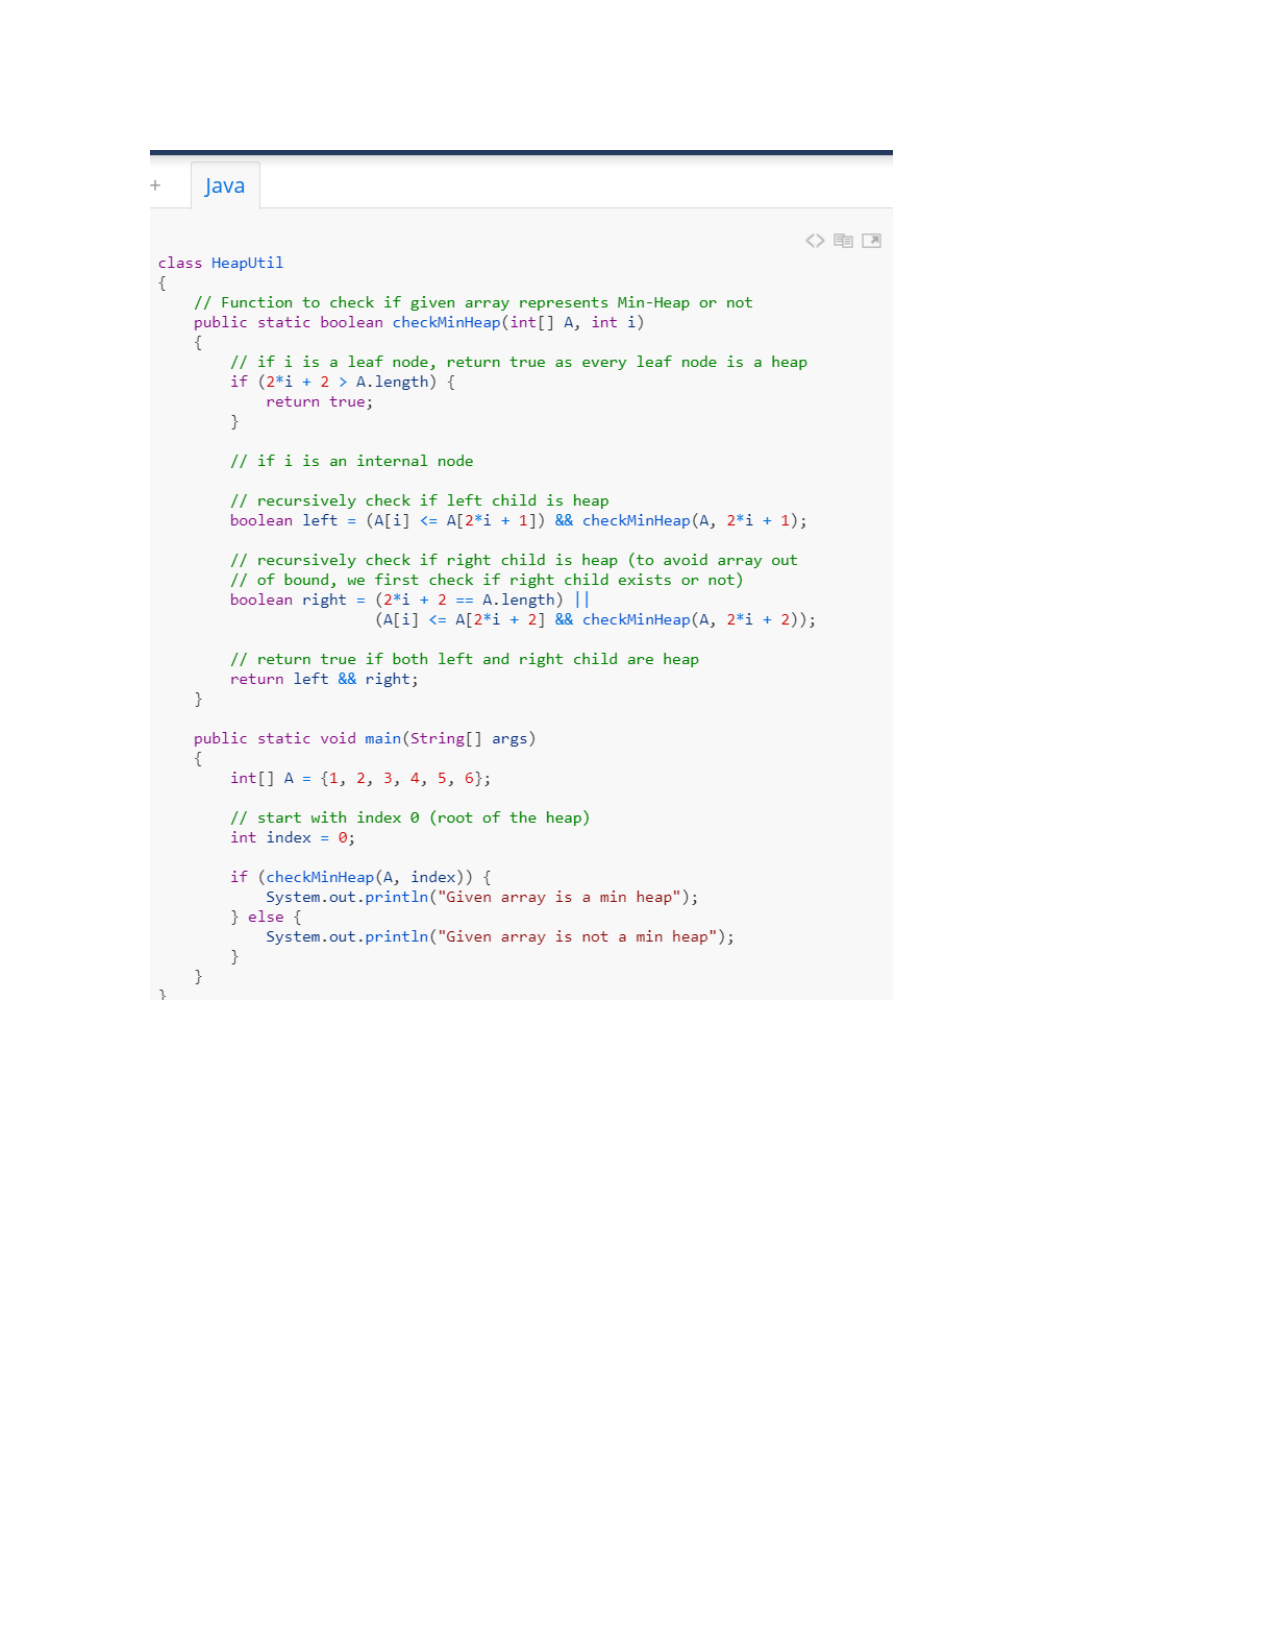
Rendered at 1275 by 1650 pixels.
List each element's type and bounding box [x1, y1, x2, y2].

picture [150, 150, 894, 1000]
